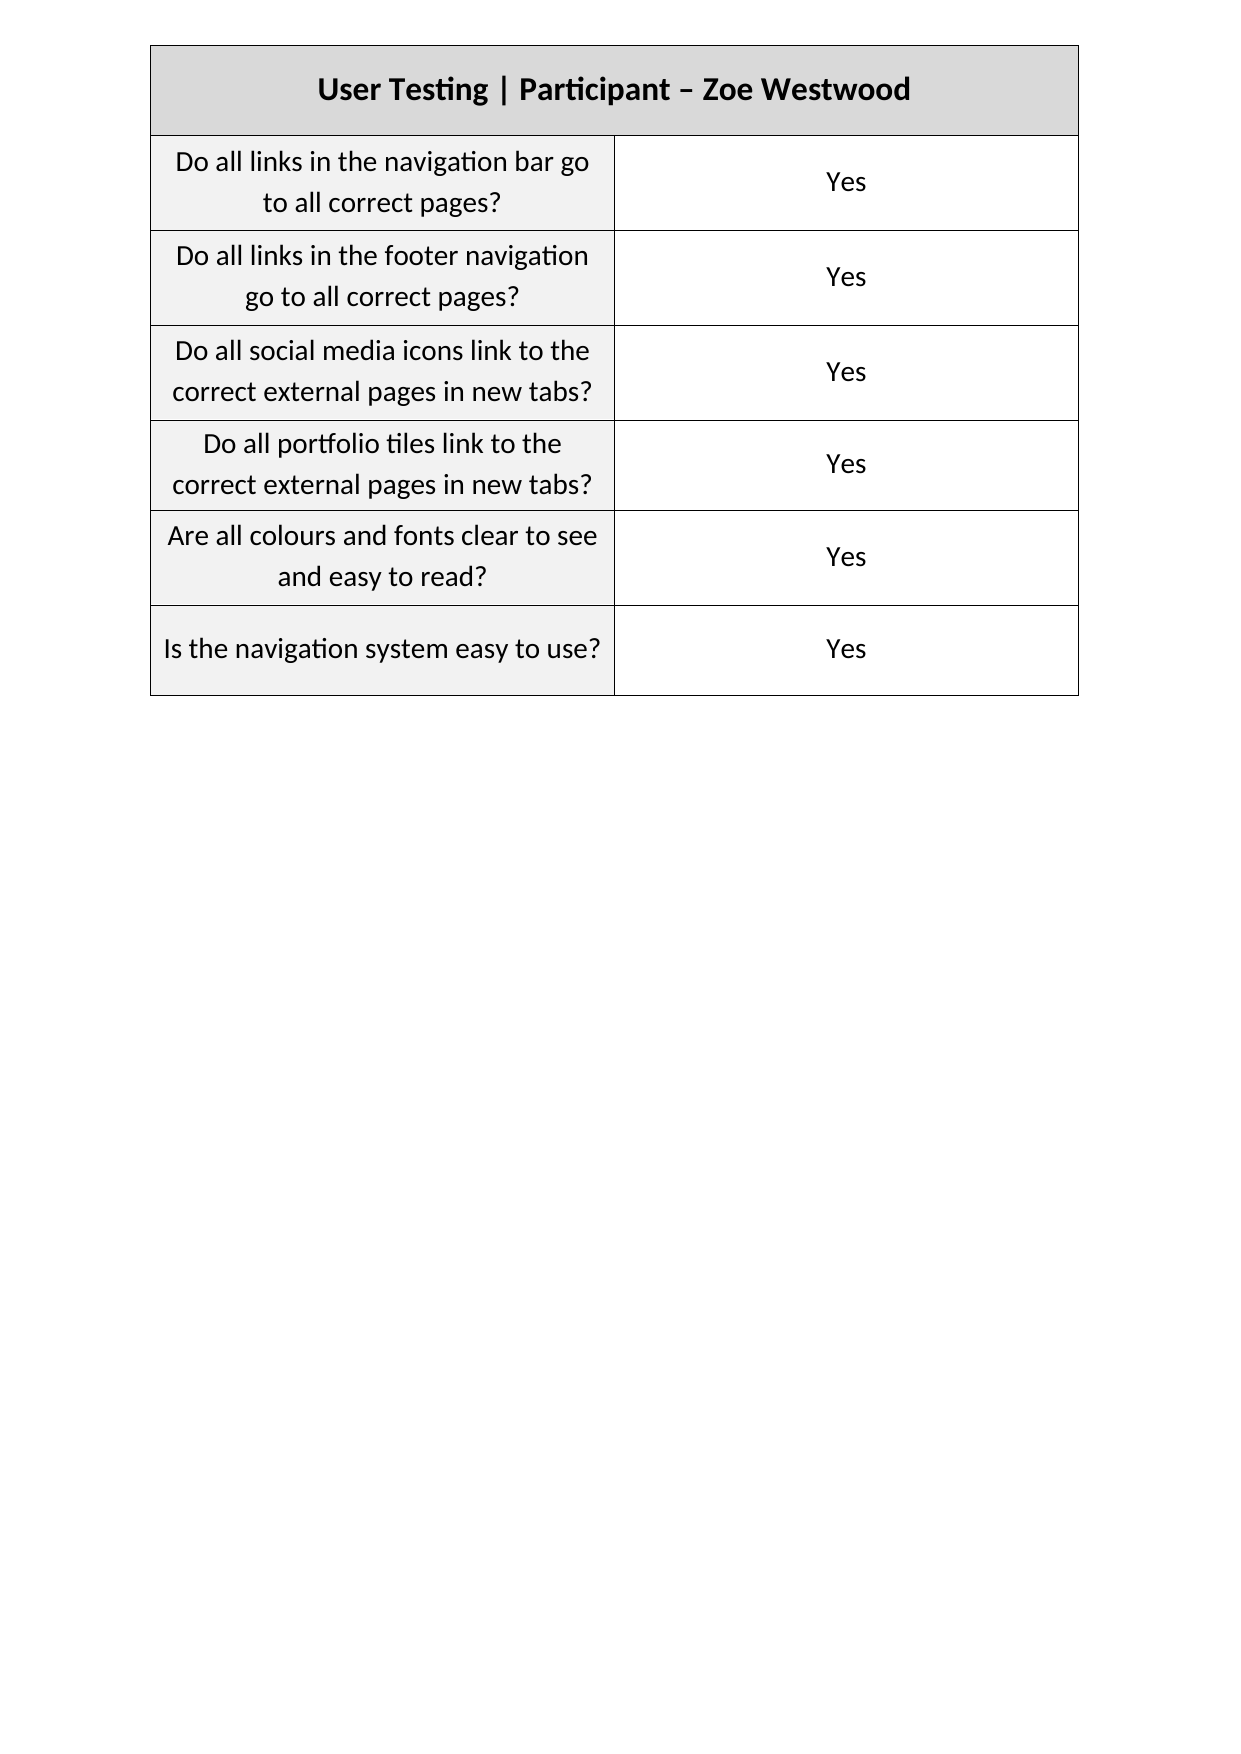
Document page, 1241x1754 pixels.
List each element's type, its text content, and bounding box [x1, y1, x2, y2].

table_cell Yes [615, 136, 1078, 230]
table_cell Yes [615, 606, 1078, 695]
table_cell Do all links in the footer navigation go to all correct pages? [151, 231, 614, 325]
table_cell Yes [615, 511, 1078, 604]
table_cell Do all links in the navigation bar go to all correct pages? [151, 136, 614, 230]
table_cell Do all portfolio tiles link to the correct external pages in new tabs? [151, 421, 614, 510]
table_cell Do all social media icons link to the correct external pages in new tabs? [151, 326, 614, 419]
table_cell Yes [615, 421, 1078, 510]
table_header User Testing | Participant – Zoe Westwood [151, 46, 1078, 135]
table_cell Yes [615, 231, 1078, 325]
table_cell Are all colours and fonts clear to see and easy to read? [151, 511, 614, 604]
table_cell Is the navigation system easy to use? [151, 606, 614, 695]
table_cell Yes [615, 326, 1078, 419]
